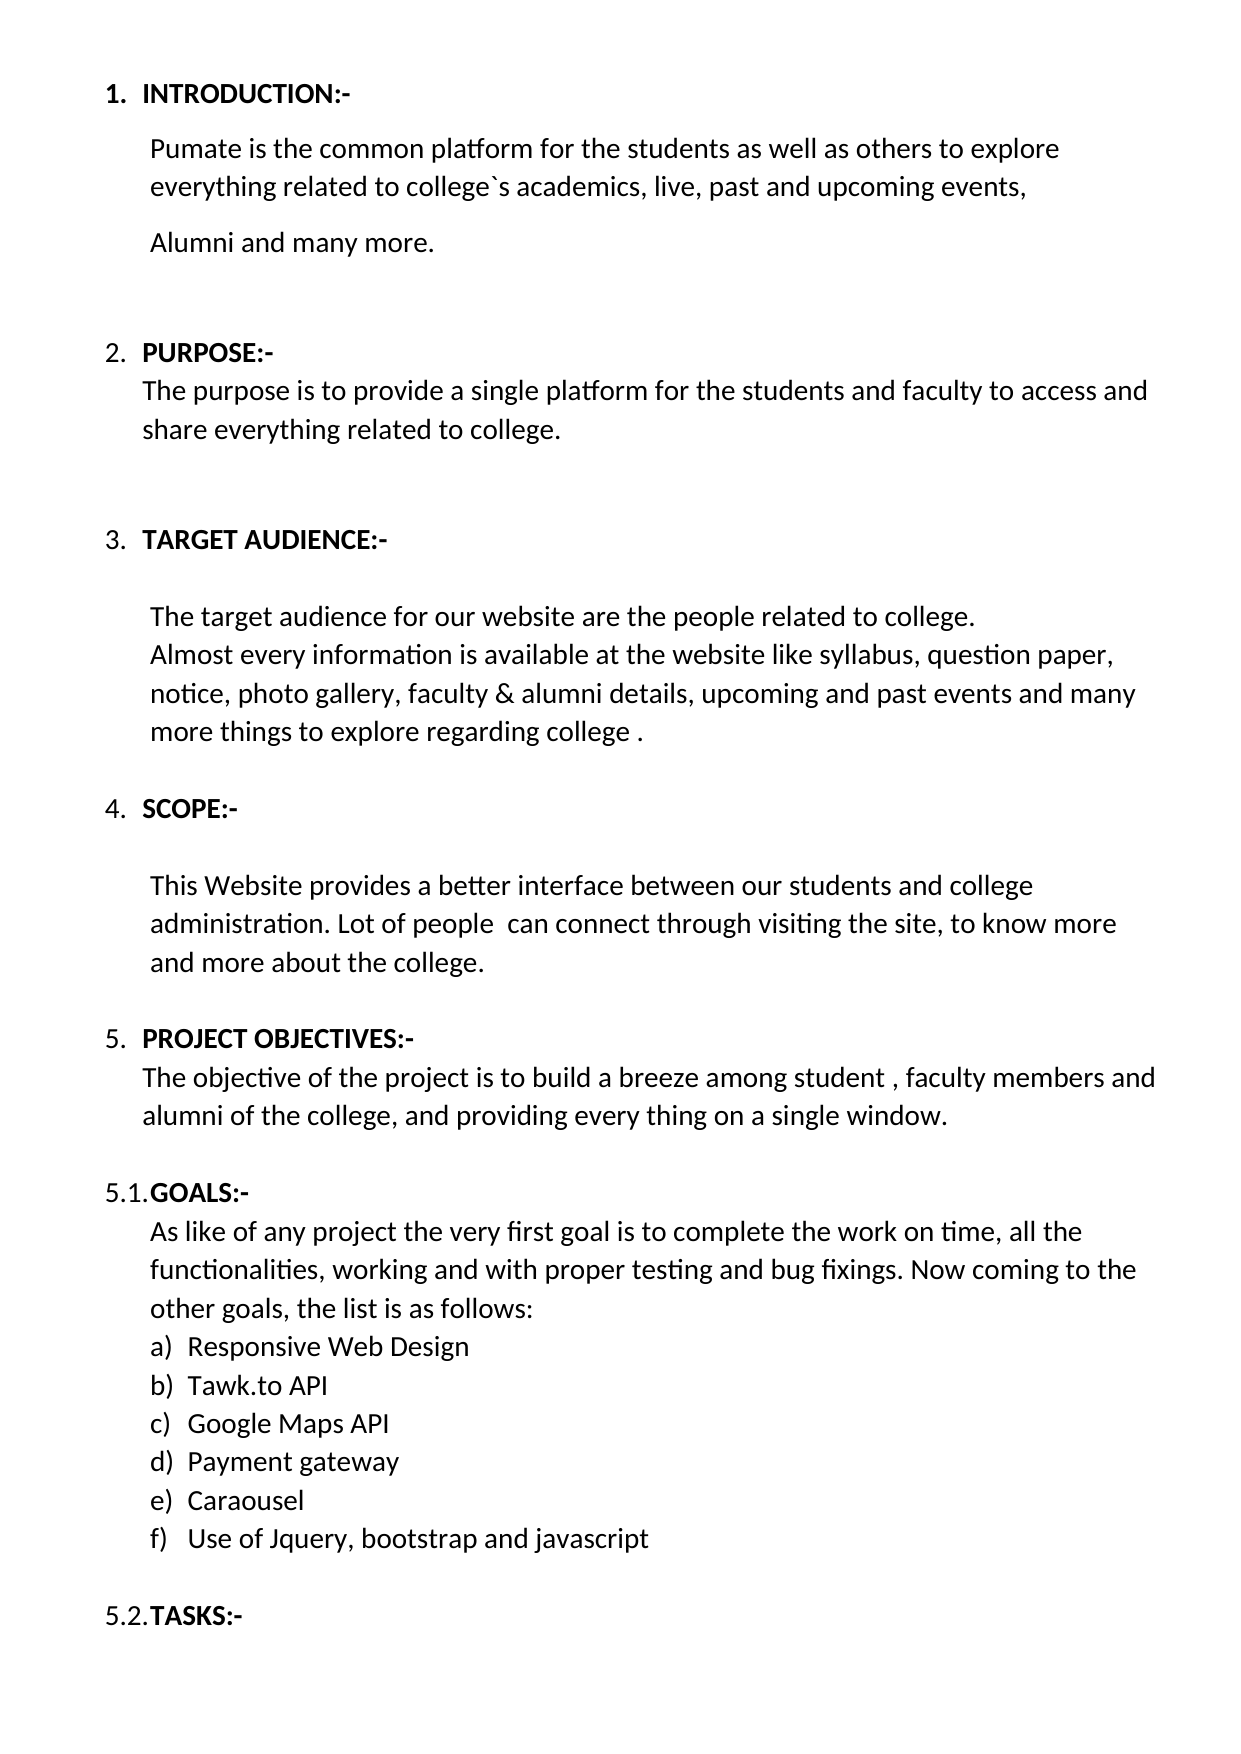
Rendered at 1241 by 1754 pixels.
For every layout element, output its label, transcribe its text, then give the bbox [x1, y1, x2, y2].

list Caraousel [150, 1482, 1165, 1517]
list As like of any project the very first goal is to complete the work on time, all the functionalities, working and with proper testing and bug fixings. Now coming to the other goals, the list is as follows: [150, 1213, 1165, 1325]
list PURPOSE:- [104, 334, 1165, 369]
list The purpose is to provide a single platform for the students and faculty to access and share everything related to college. [142, 372, 1165, 446]
list This Website provides a better interface between our students and college administration. Lot of people can connect through visiting the site, to know more and more about the college. [150, 867, 1165, 979]
list TARGET AUDIENCE:- [104, 521, 1165, 557]
list Almost every information is available at the website like syllabus, question paper, notice, photo gallery, faculty & alumni details, upcoming and past events and many more things to explore regarding college . [150, 636, 1165, 749]
list GOALS:- [104, 1174, 1165, 1210]
list Responsive Web Design [150, 1328, 1165, 1364]
list Payment gateway [150, 1443, 1165, 1479]
text Alumni and many more. [75, 224, 1165, 259]
list The objective of the project is to build a breeze among student , faculty members and alumni of the college, and providing every thing on a single window. [142, 1059, 1165, 1133]
list Tawk.to API [150, 1367, 1165, 1402]
list PROJECT OBJECTIVES:- [104, 1021, 1165, 1056]
list SCOPE:- [104, 790, 1165, 826]
list Google Maps API [150, 1405, 1165, 1441]
list Use of Jquery, bootstrap and javascript [150, 1520, 1165, 1556]
text Pumate is the common platform for the students as well as others to explore everything related to college`s academics, live, past and upcoming events, [75, 130, 1165, 204]
list The target audience for our website are the people related to college. [150, 598, 1165, 633]
list INTRODUCTION:- [104, 75, 1165, 111]
list TASKS:- [104, 1597, 1165, 1633]
